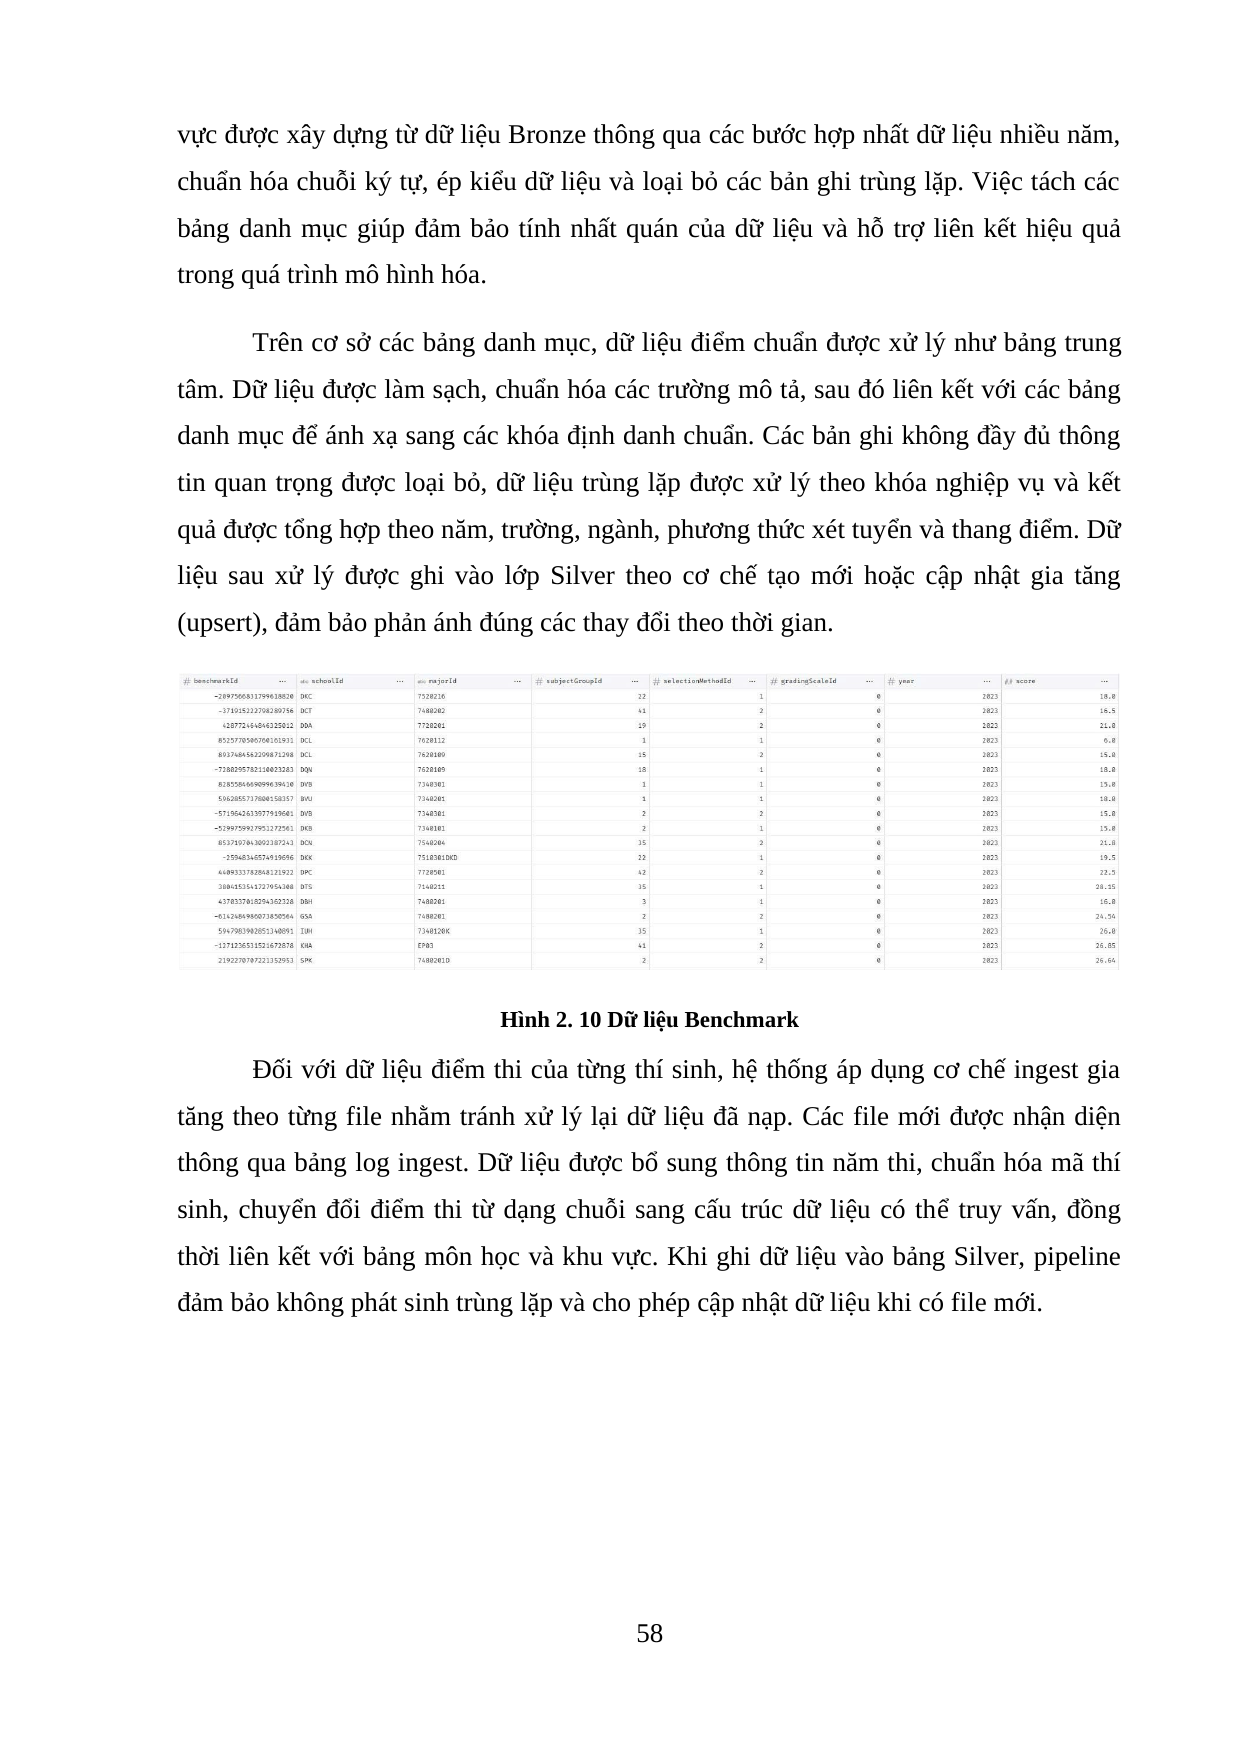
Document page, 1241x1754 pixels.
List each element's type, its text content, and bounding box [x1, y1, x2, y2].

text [177, 118, 1122, 290]
picture [179, 673, 1120, 970]
text Trên cơ sở các bảng danh mục, dữ liệu điểm chuẩn được xử lý như bảng trung tâm. Dữ liệu được làm sạch, chuẩn hóa các trường mô tả, sau đó liên kết với các bảng danh mục để ánh xạ sang các khóa định danh chuẩn. Các bản ghi không đầy đủ thông tin quan trọng được loại bỏ, dữ liệu trùng lặp được xử lý theo khóa nghiệp vụ và kết quả được tổng hợp theo năm, trường, ngành, phương thức xét tuyển và thang điểm. Dữ liệu sau xử lý được ghi vào lớp Silver theo cơ chế tạo mới hoặc cập nhật gia tăng (upsert), đảm bảo phản ánh đúng các thay đổi theo thời gian. [177, 326, 1122, 637]
text Hình 2. 10 Dữ liệu Benchmark [177, 1006, 1122, 1032]
text Đối với dữ liệu điểm thi của từng thí sinh, hệ thống áp dụng cơ chế ingest gia tăng theo từng file nhằm tránh xử lý lại dữ liệu đã nạp. Các file mới được nhận diện thông qua bảng log ingest. Dữ liệu được bổ sung thông tin năm thi, chuẩn hóa mã thí sinh, chuyển đổi điểm thi từ dạng chuỗi sang cấu trúc dữ liệu có thể truy vấn, đồng thời liên kết với bảng môn học và khu vực. Khi ghi dữ liệu vào bảng Silver, pipeline đảm bảo không phát sinh trùng lặp và cho phép cập nhật dữ liệu khi có file mới. [177, 1053, 1122, 1317]
